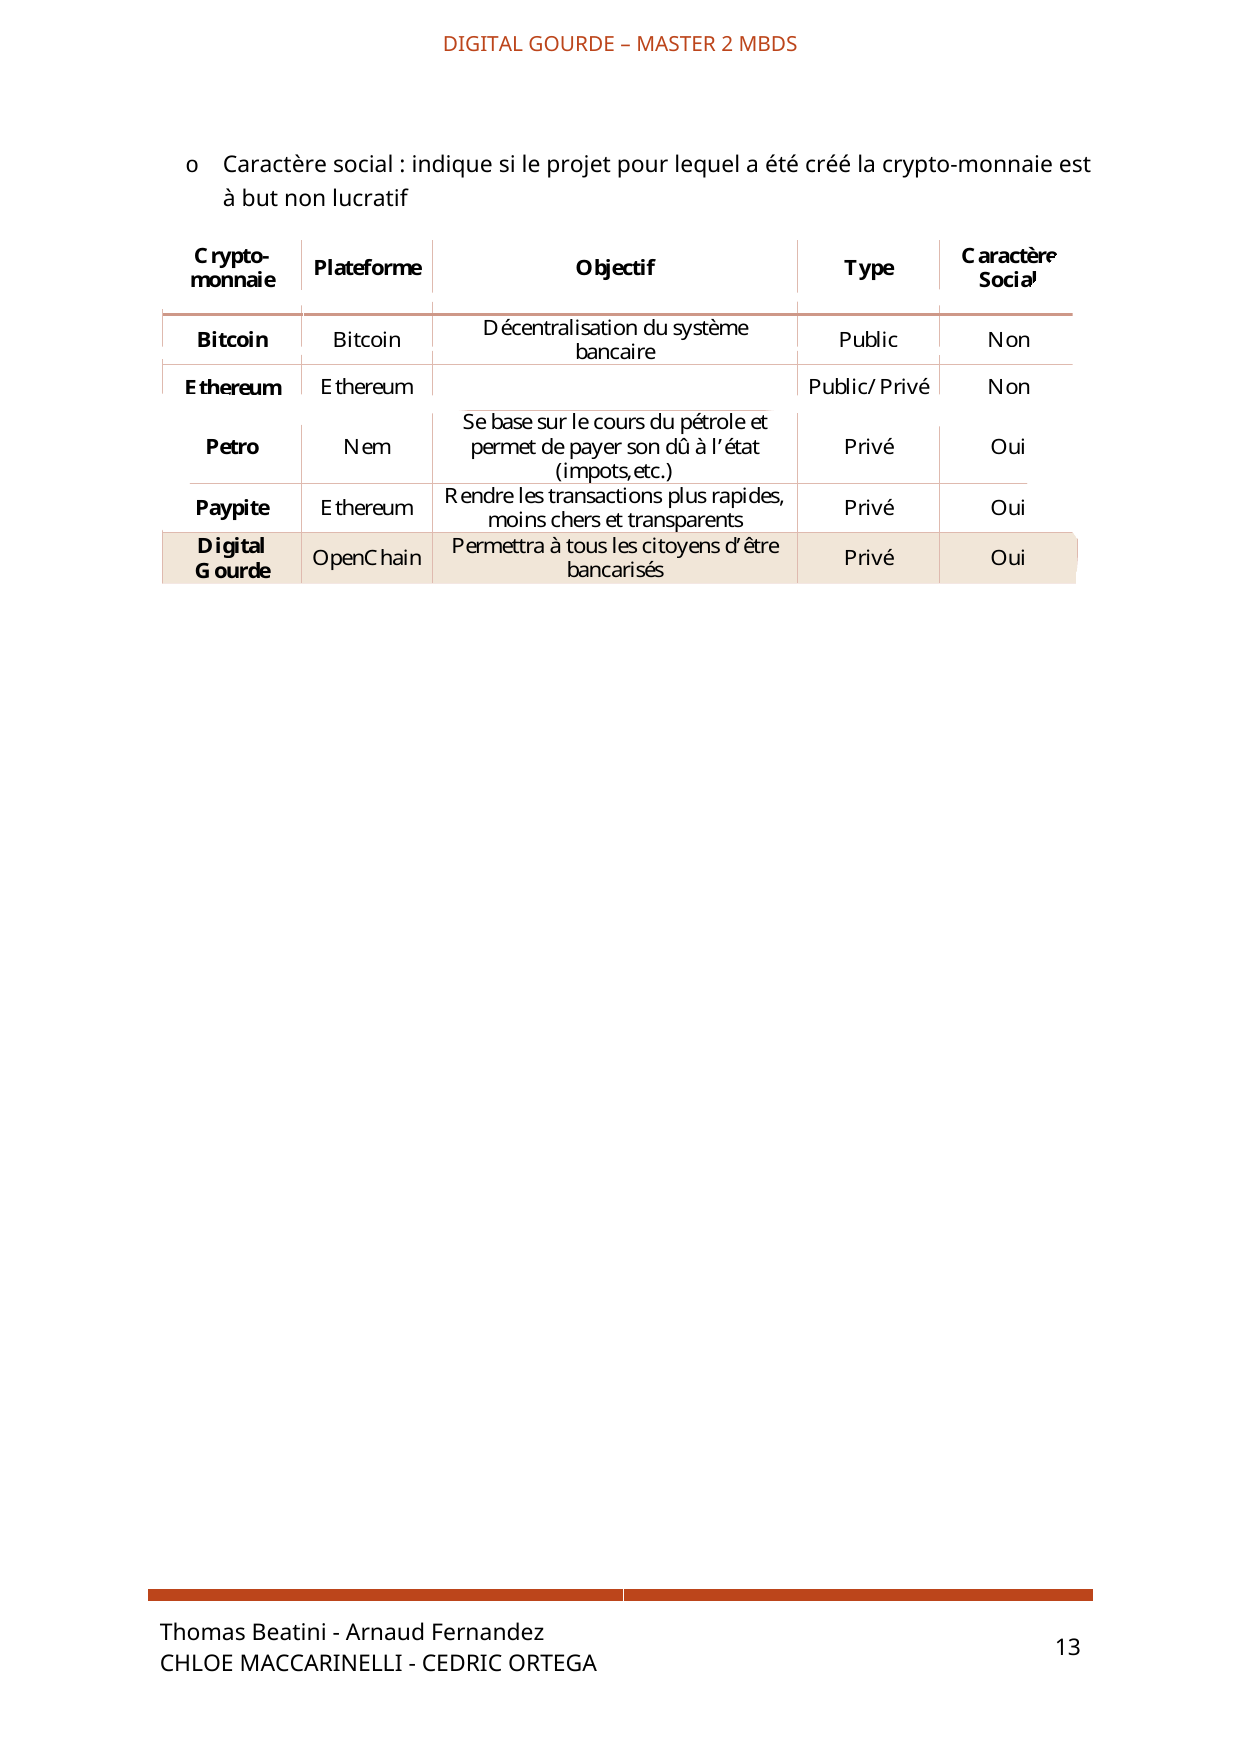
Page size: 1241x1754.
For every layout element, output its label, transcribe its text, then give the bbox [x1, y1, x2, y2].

list Caractère social : indique si le projet pour lequel a été créé la crypto-monnaie est à but non lucratif [185, 148, 1093, 213]
